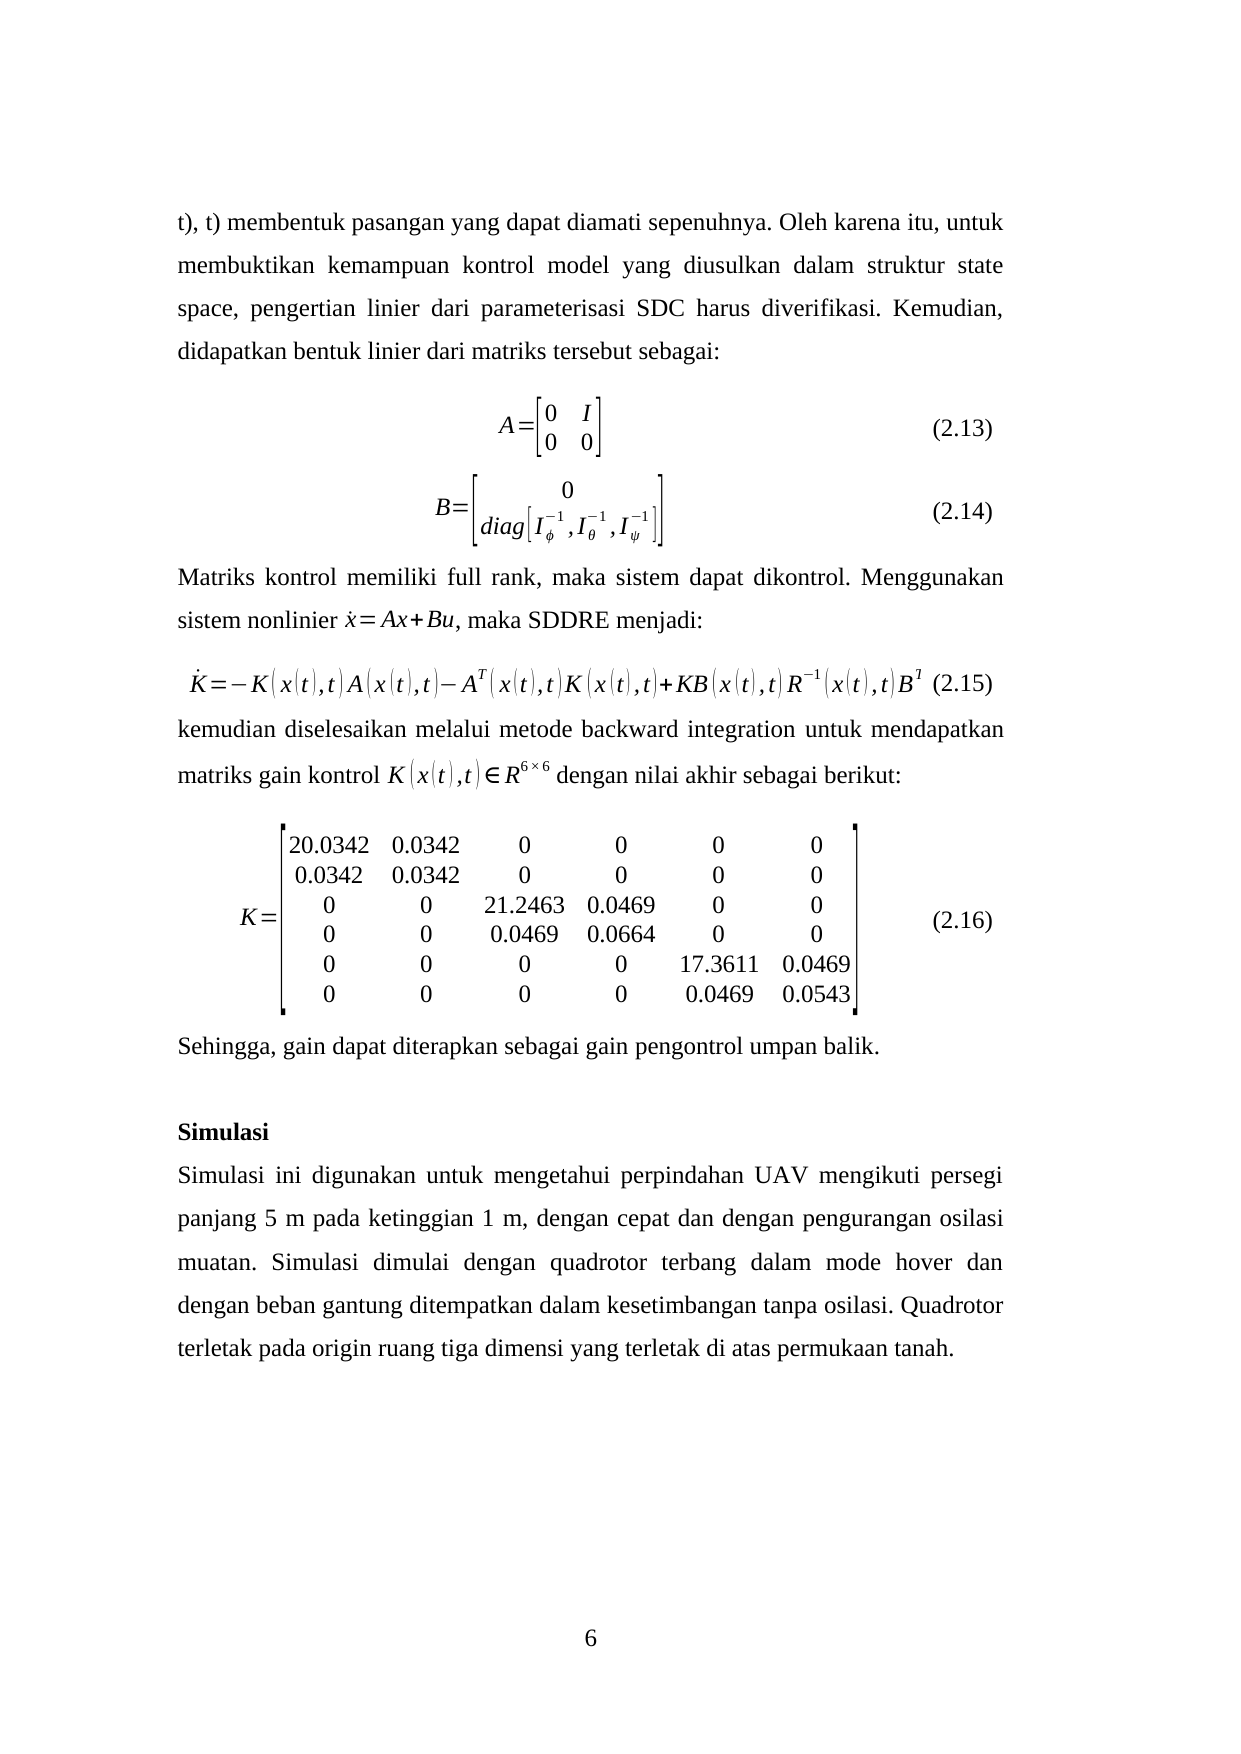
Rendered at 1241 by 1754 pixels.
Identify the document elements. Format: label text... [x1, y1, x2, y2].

text Simulasi ini digunakan untuk mengetahui perpindahan UAV mengikuti persegi panjang 5 m pada ketinggian 1 m, dengan cepat dan dengan pengurangan osilasi muatan. Simulasi dimulai dengan quadrotor terbang dalam mode hover dan dengan beban gantung ditempatkan dalam kesetimbangan tanpa osilasi. Quadrotor terletak pada origin ruang tiga dimensi yang terletak di atas permukaan tanah. [177, 1160, 1004, 1362]
table_header [177, 823, 921, 1031]
table_header (2.15) [921, 665, 1004, 714]
table_cell (2.14) [921, 473, 1004, 562]
text Simulasi [177, 1117, 1004, 1146]
table_header (2.13) [921, 396, 1004, 473]
text Matriks kontrol memiliki full rank, maka sistem dapat dikontrol. Menggunakan sistem nonlinier , maka SDDRE menjadi: [177, 562, 1004, 634]
table_header (2.16) [921, 823, 1004, 1031]
table_header [177, 396, 921, 473]
text Sehingga, gain dapat diterapkan sebagai gain pengontrol umpan balik. [177, 1031, 1004, 1060]
table_cell [177, 473, 921, 562]
table_header [177, 665, 921, 714]
text kemudian diselesaikan melalui metode backward integration untuk mendapatkan matriks gain kontrol dengan nilai akhir sebagai berikut: [177, 714, 1004, 791]
